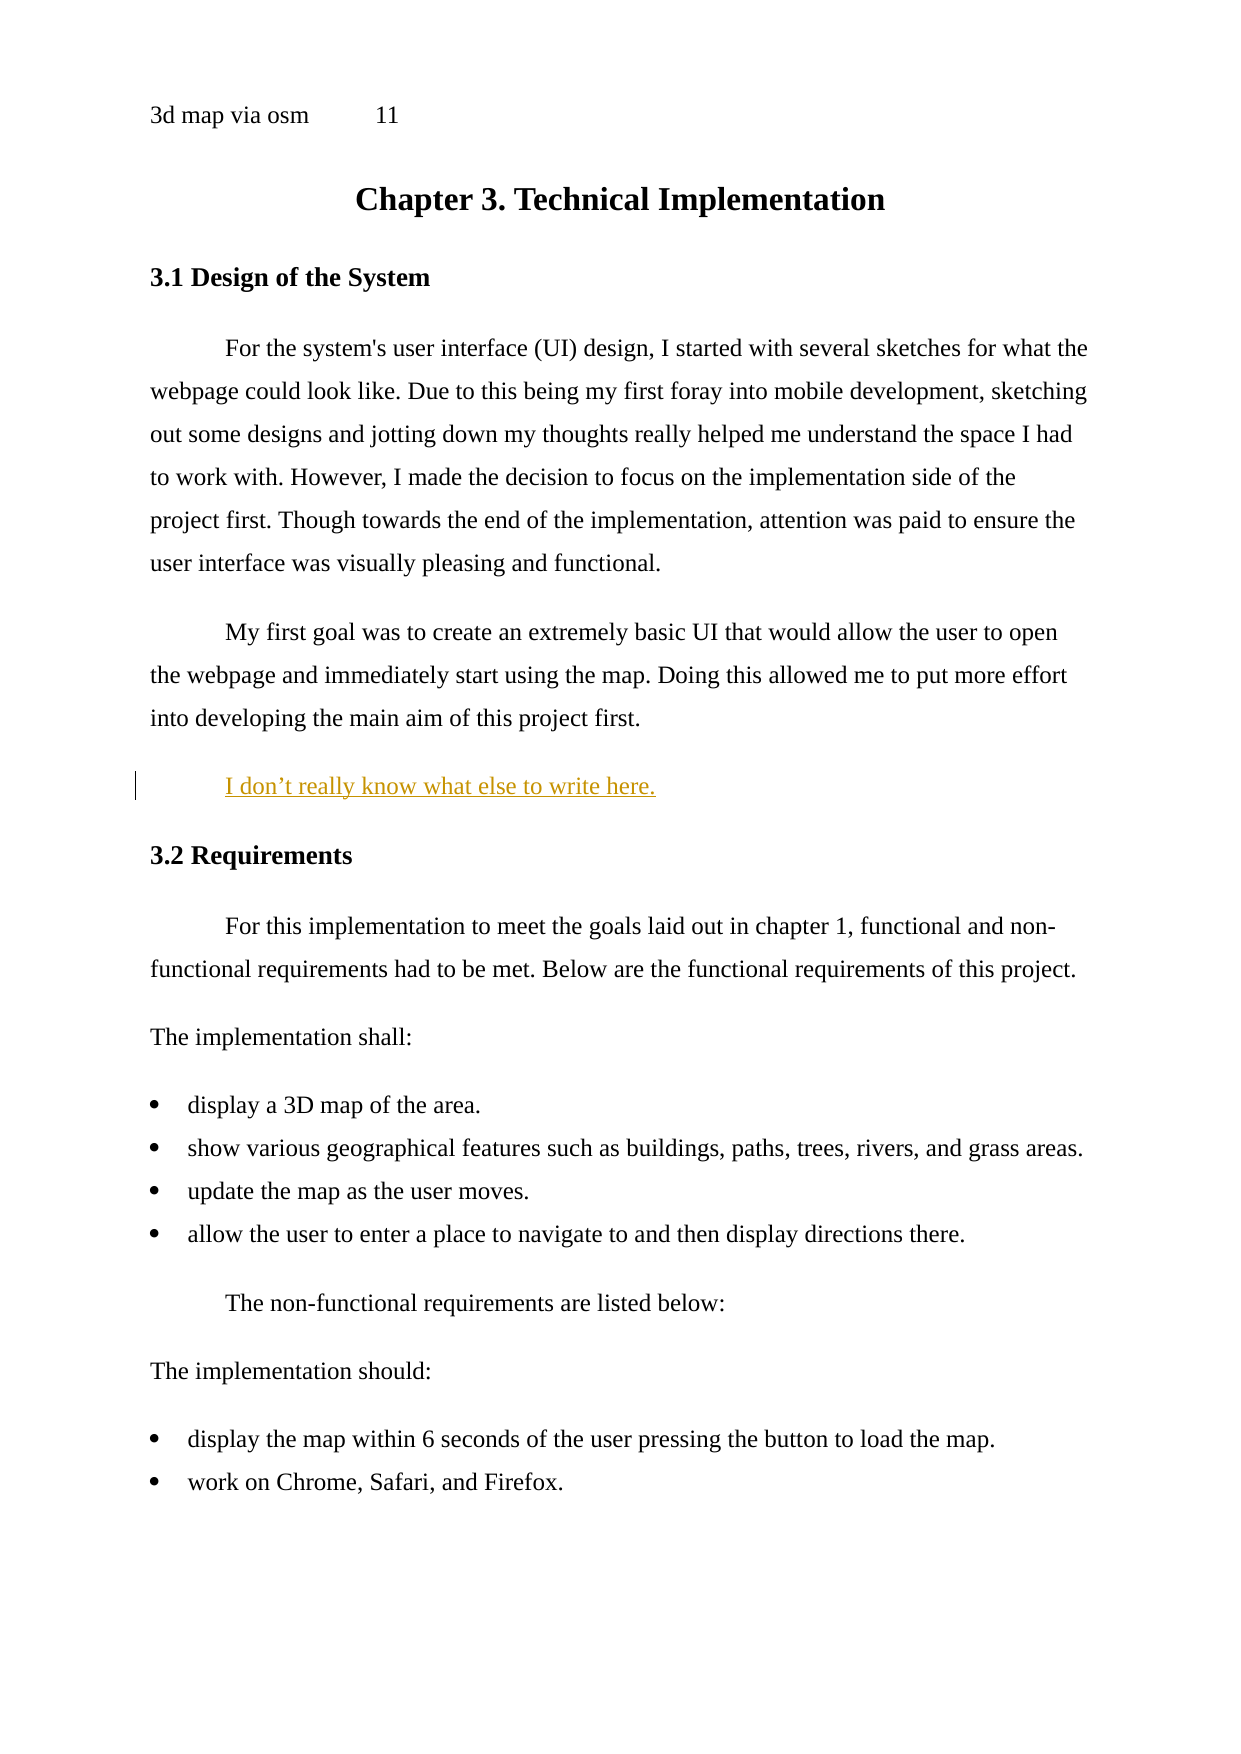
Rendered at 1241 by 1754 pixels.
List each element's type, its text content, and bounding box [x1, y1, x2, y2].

text The implementation shall: [150, 1022, 1090, 1051]
subtitle Chapter 3. Technical Implementation [150, 179, 1090, 217]
text The implementation should: [150, 1356, 1090, 1384]
list display the map within 6 seconds of the user pressing the button to load the map. [150, 1424, 1090, 1453]
text My first goal was to create an extremely basic UI that would allow the user to open the webpage and immediately start using the map. Doing this allowed me to put more effort into developing the main aim of this project first. [150, 617, 1090, 732]
subtitle 3.1 Design of the System [150, 261, 1090, 292]
subtitle 3.2 Requirements [150, 839, 1090, 870]
text For the system's user interface (UI) design, I started with several sketches for what the webpage could look like. Due to this being my first foray into mobile development, sketching out some designs and jotting down my thoughts really helped me understand the space I had to work with. However, I made the decision to focus on the implementation side of the project first. Though towards the end of the implementation, attention was paid to ensure the user interface was visually pleasing and functional. [150, 333, 1090, 577]
list allow the user to enter a place to navigate to and then display directions there. [150, 1219, 1090, 1248]
list display a 3D map of the area. [150, 1090, 1090, 1119]
list update the map as the user moves. [150, 1176, 1090, 1205]
text For this implementation to meet the goals laid out in chapter 1, functional and non-functional requirements had to be met. Below are the functional requirements of this project. [150, 911, 1090, 983]
text The non-functional requirements are listed below: [150, 1288, 1090, 1316]
list work on Chrome, Safari, and Firefox. [150, 1467, 1090, 1496]
list show various geographical features such as buildings, paths, trees, rivers, and grass areas. [150, 1133, 1090, 1162]
